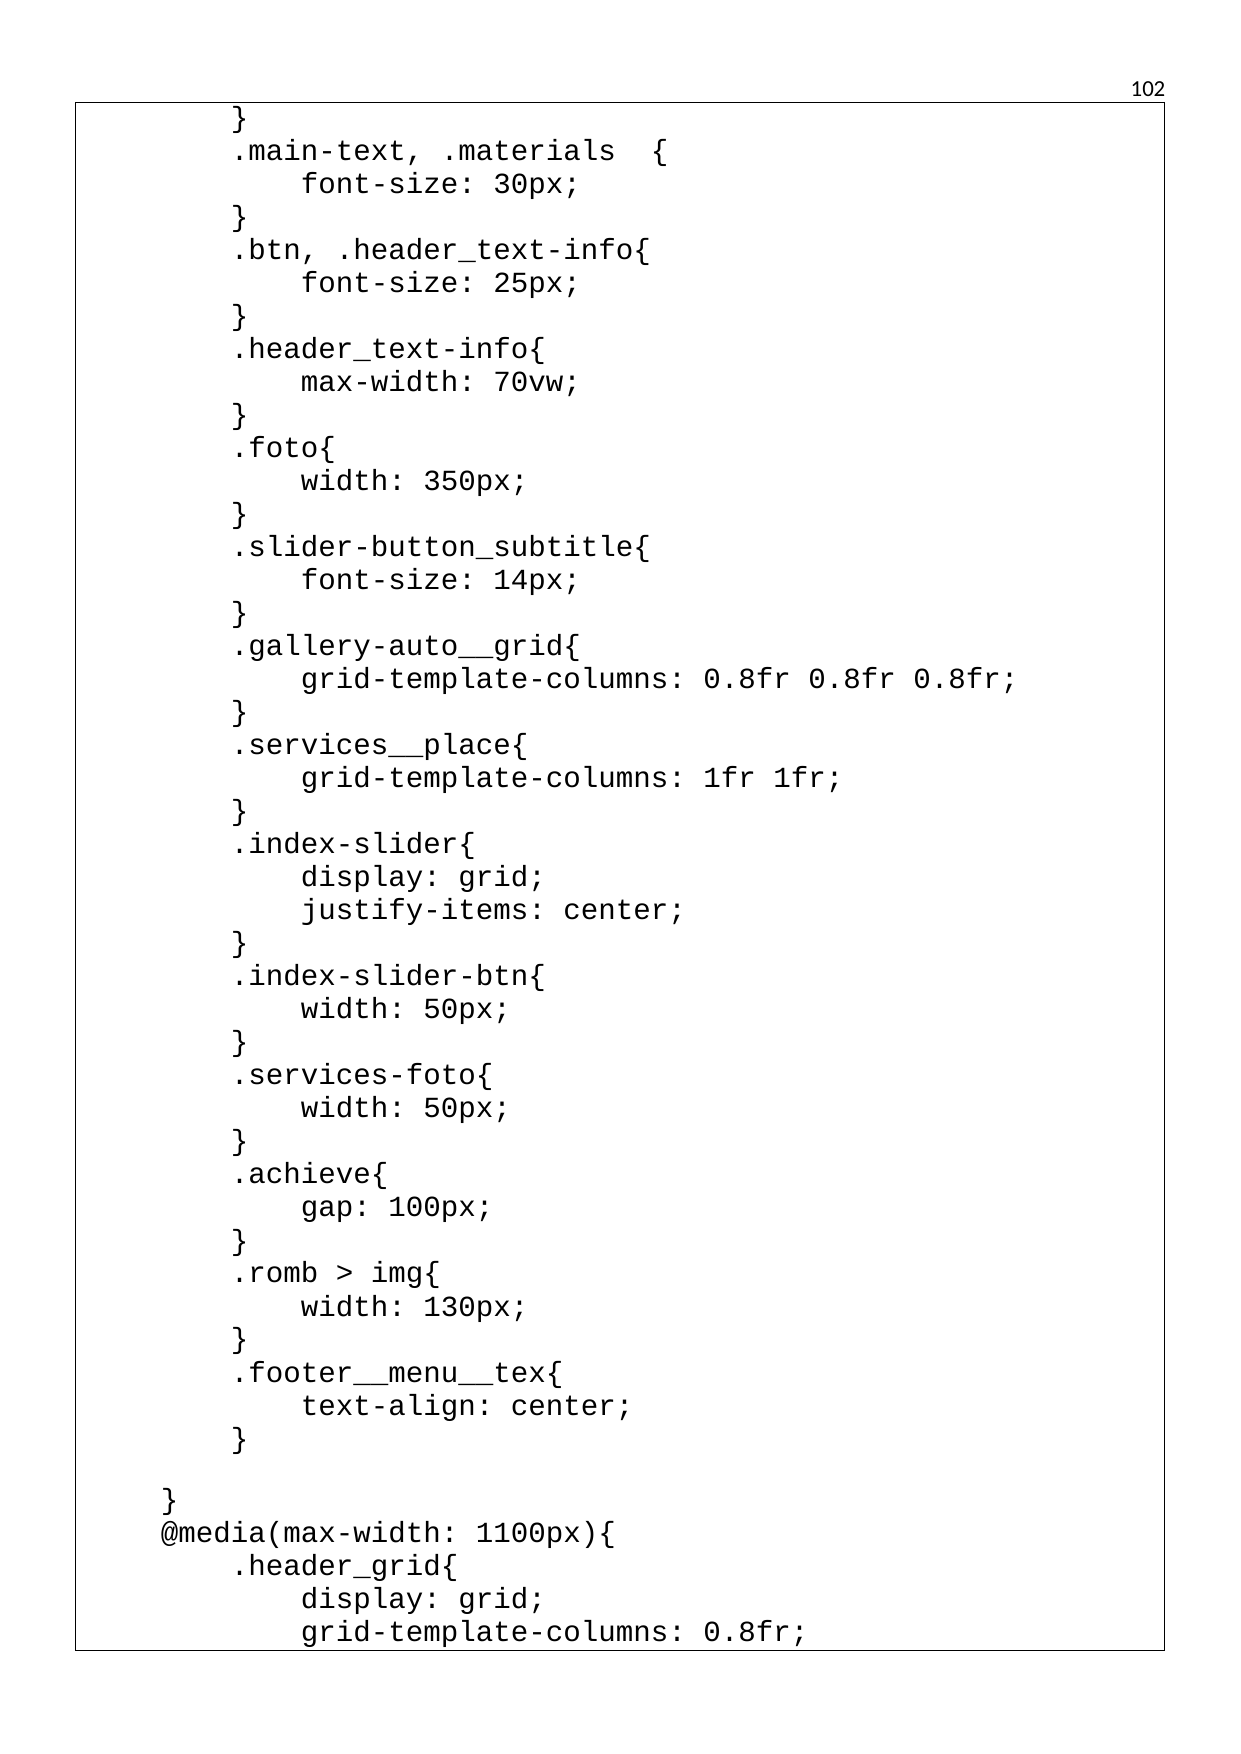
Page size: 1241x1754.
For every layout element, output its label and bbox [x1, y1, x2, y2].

table_header [76, 103, 1164, 1650]
